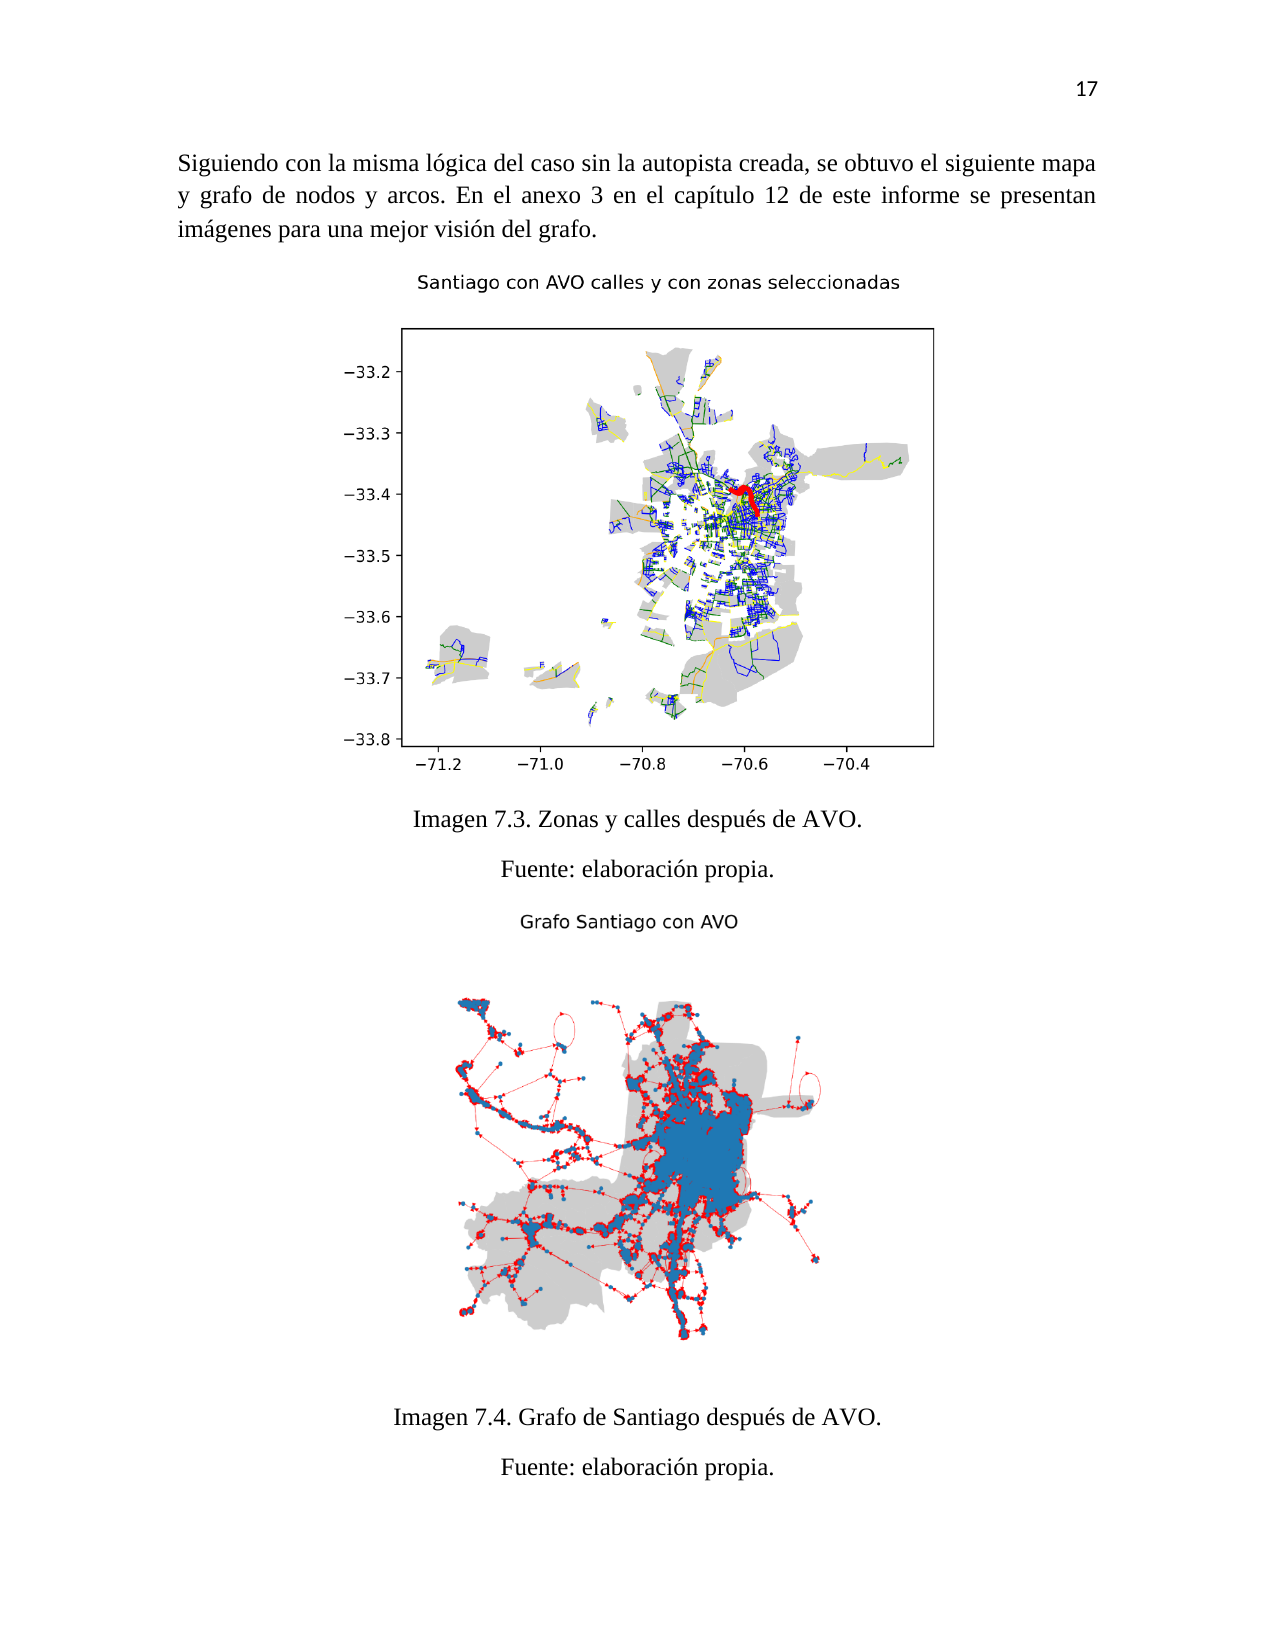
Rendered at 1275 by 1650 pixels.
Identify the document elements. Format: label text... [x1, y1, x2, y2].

text Imagen 7.3. Zonas y calles después de AVO. [177, 804, 1098, 833]
picture [411, 903, 864, 1382]
picture [331, 263, 944, 784]
text Imagen 7.4. Grafo de Santiago después de AVO. [177, 1402, 1098, 1431]
text Fuente: elaboración propia. [177, 1452, 1098, 1480]
text Siguiendo con la misma lógica del caso sin la autopista creada, se obtuvo el siguiente mapa y grafo de nodos y arcos. En el anexo 3 en el capítulo 12 de este informe se presentan imágenes para una mejor visión del grafo. [177, 148, 1098, 242]
text Fuente: elaboración propia. [177, 854, 1098, 883]
